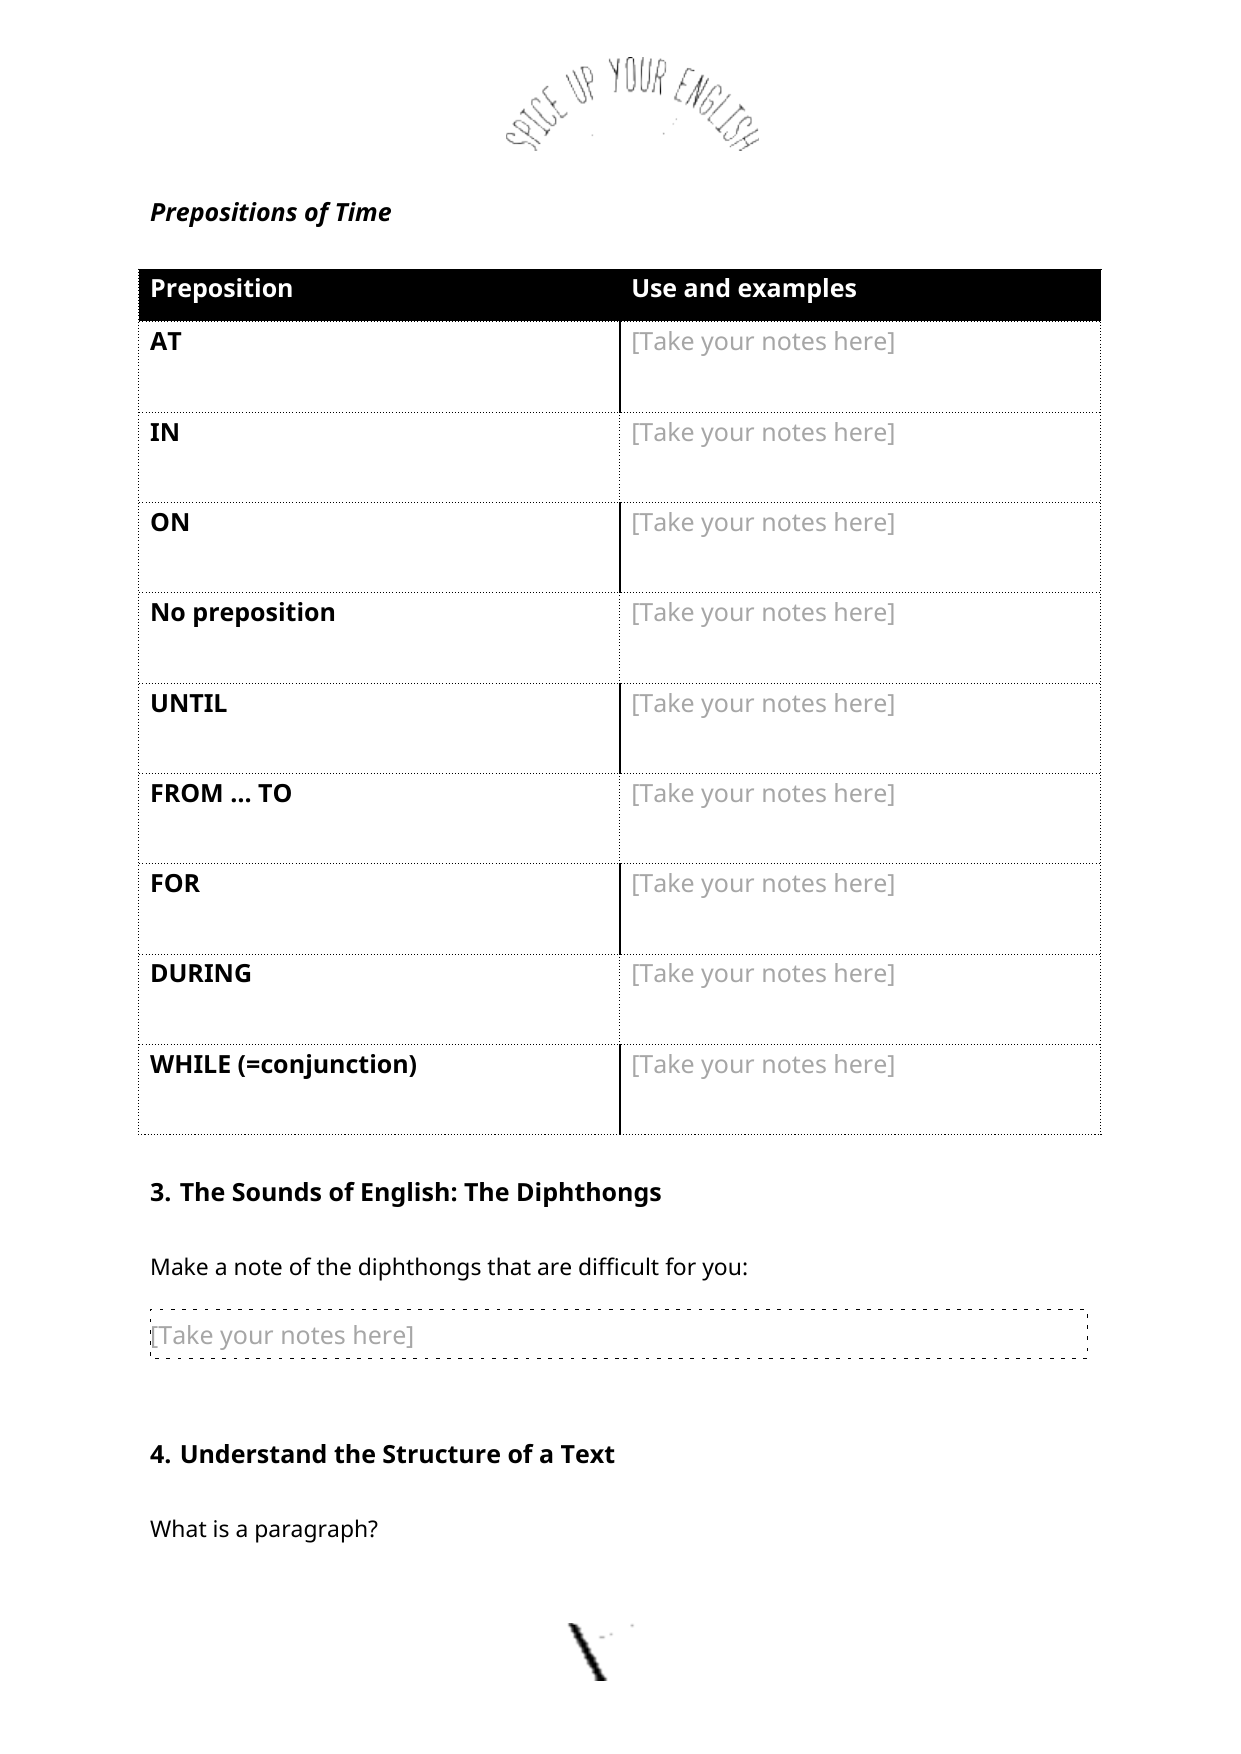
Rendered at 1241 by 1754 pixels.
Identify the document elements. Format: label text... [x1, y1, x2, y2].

table_cell [Take your notes here] [620, 954, 1101, 1044]
table_cell FOR [139, 863, 619, 953]
table_cell [Take your notes here] [621, 321, 1101, 412]
table_cell UNTIL [139, 683, 619, 773]
text Prepositions of Time [150, 193, 1090, 231]
table_header Use and examples [620, 269, 1101, 321]
table_cell IN [139, 412, 620, 502]
table_cell FROM … TO [139, 773, 620, 863]
table_cell [Take your notes here] [621, 683, 1101, 773]
table_cell [Take your notes here] [621, 502, 1101, 592]
table_cell [Take your notes here] [620, 592, 1101, 682]
table_cell ON [139, 502, 619, 592]
table_cell DURING [139, 954, 620, 1044]
table_cell AT [139, 321, 619, 412]
table_cell No preposition [139, 592, 620, 682]
table_header Preposition [139, 269, 620, 321]
text Make a note of the diphthongs that are difficult for you: [150, 1248, 1090, 1285]
table_cell [Take your notes here] [620, 412, 1101, 502]
table_cell WHILE (=conjunction) [139, 1044, 619, 1134]
table_cell [Take your notes here] [620, 773, 1101, 863]
text What is a paragraph? [150, 1510, 1090, 1548]
subtitle Understand the Structure of a Text [150, 1435, 1090, 1473]
table_cell [Take your notes here] [621, 1044, 1101, 1134]
subtitle The Sounds of English: The Diphthongs [150, 1173, 1090, 1210]
table_cell [Take your notes here] [621, 863, 1101, 953]
